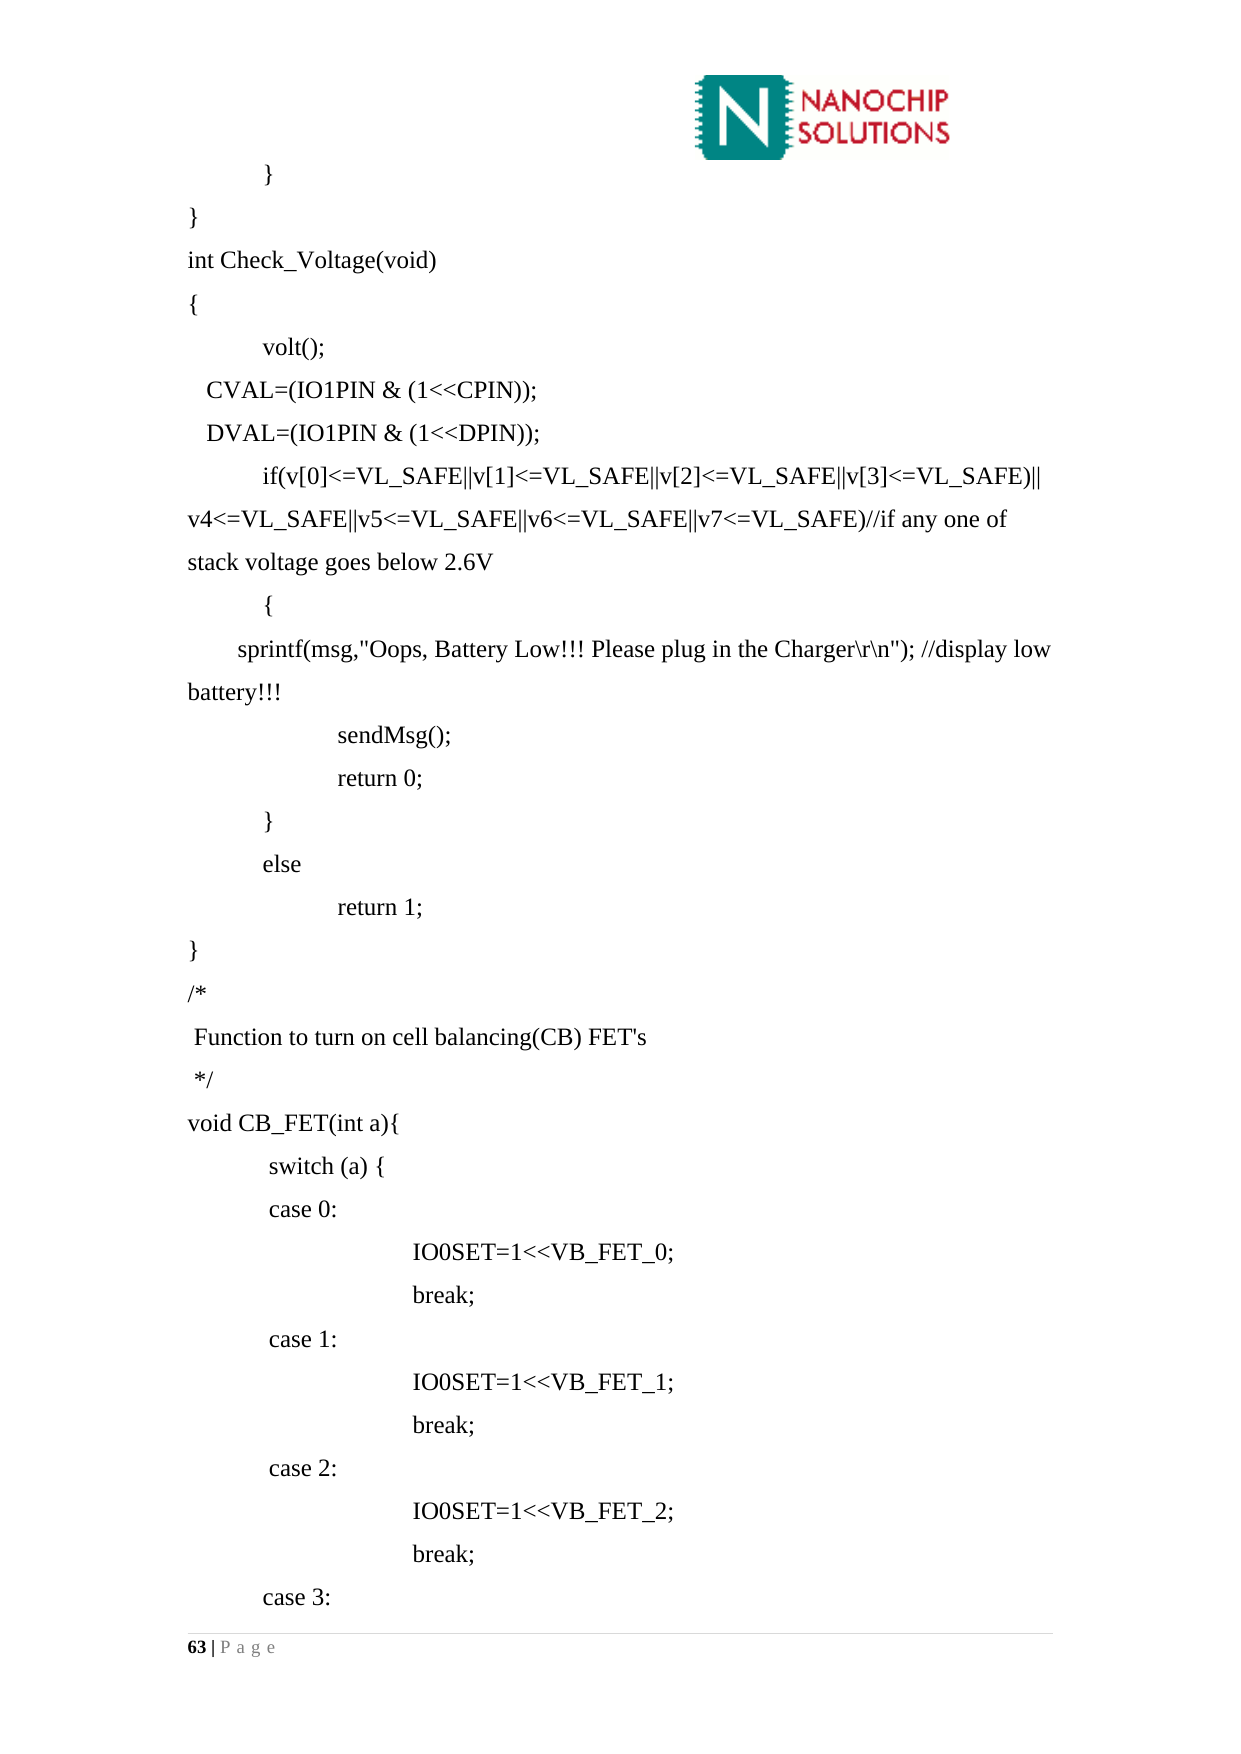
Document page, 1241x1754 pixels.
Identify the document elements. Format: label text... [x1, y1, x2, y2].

text */ [187, 1065, 1053, 1094]
text IO0SET=1<<VB_FET_2; [187, 1496, 1053, 1525]
text { [187, 289, 1053, 317]
text IO0SET=1<<VB_FET_0; [187, 1237, 1053, 1266]
text return 0; [187, 763, 1053, 792]
text /* [187, 979, 1053, 1007]
text case 3: [187, 1582, 1053, 1611]
text if(v[0]<=VL_SAFE||v[1]<=VL_SAFE||v[2]<=VL_SAFE||v[3]<=VL_SAFE)||v4<=VL_SAFE||v5<=VL_SAFE||v6<=VL_SAFE||v7<=VL_SAFE)//if any one of stack voltage goes below 2.6V [187, 461, 1053, 576]
picture [694, 75, 950, 160]
text } [187, 936, 1053, 964]
text IO0SET=1<<VB_FET_1; [187, 1367, 1053, 1396]
text return 1; [187, 892, 1053, 921]
text break; [187, 1539, 1053, 1568]
text DVAL=(IO1PIN & (1<<DPIN)); [187, 418, 1053, 447]
text case 2: [187, 1453, 1053, 1482]
text int Check_Voltage(void) [187, 246, 1053, 274]
text Function to turn on cell balancing(CB) FET's [187, 1022, 1053, 1051]
text CVAL=(IO1PIN & (1<<CPIN)); [187, 375, 1053, 404]
text void CB_FET(int a){ [187, 1108, 1053, 1137]
text sendMsg(); [187, 720, 1053, 749]
text } [187, 159, 1053, 188]
text break; [187, 1281, 1053, 1309]
text } [187, 202, 1053, 231]
text sprintf(msg,"Oops, Battery Low!!! Please plug in the Charger\r\n"); //display low battery!!! [187, 634, 1053, 706]
text case 1: [187, 1324, 1053, 1352]
text switch (a) { [187, 1151, 1053, 1180]
text { [187, 591, 1053, 619]
text } [187, 806, 1053, 835]
text case 0: [187, 1194, 1053, 1223]
text volt(); [187, 332, 1053, 361]
text else [187, 849, 1053, 878]
text break; [187, 1410, 1053, 1439]
